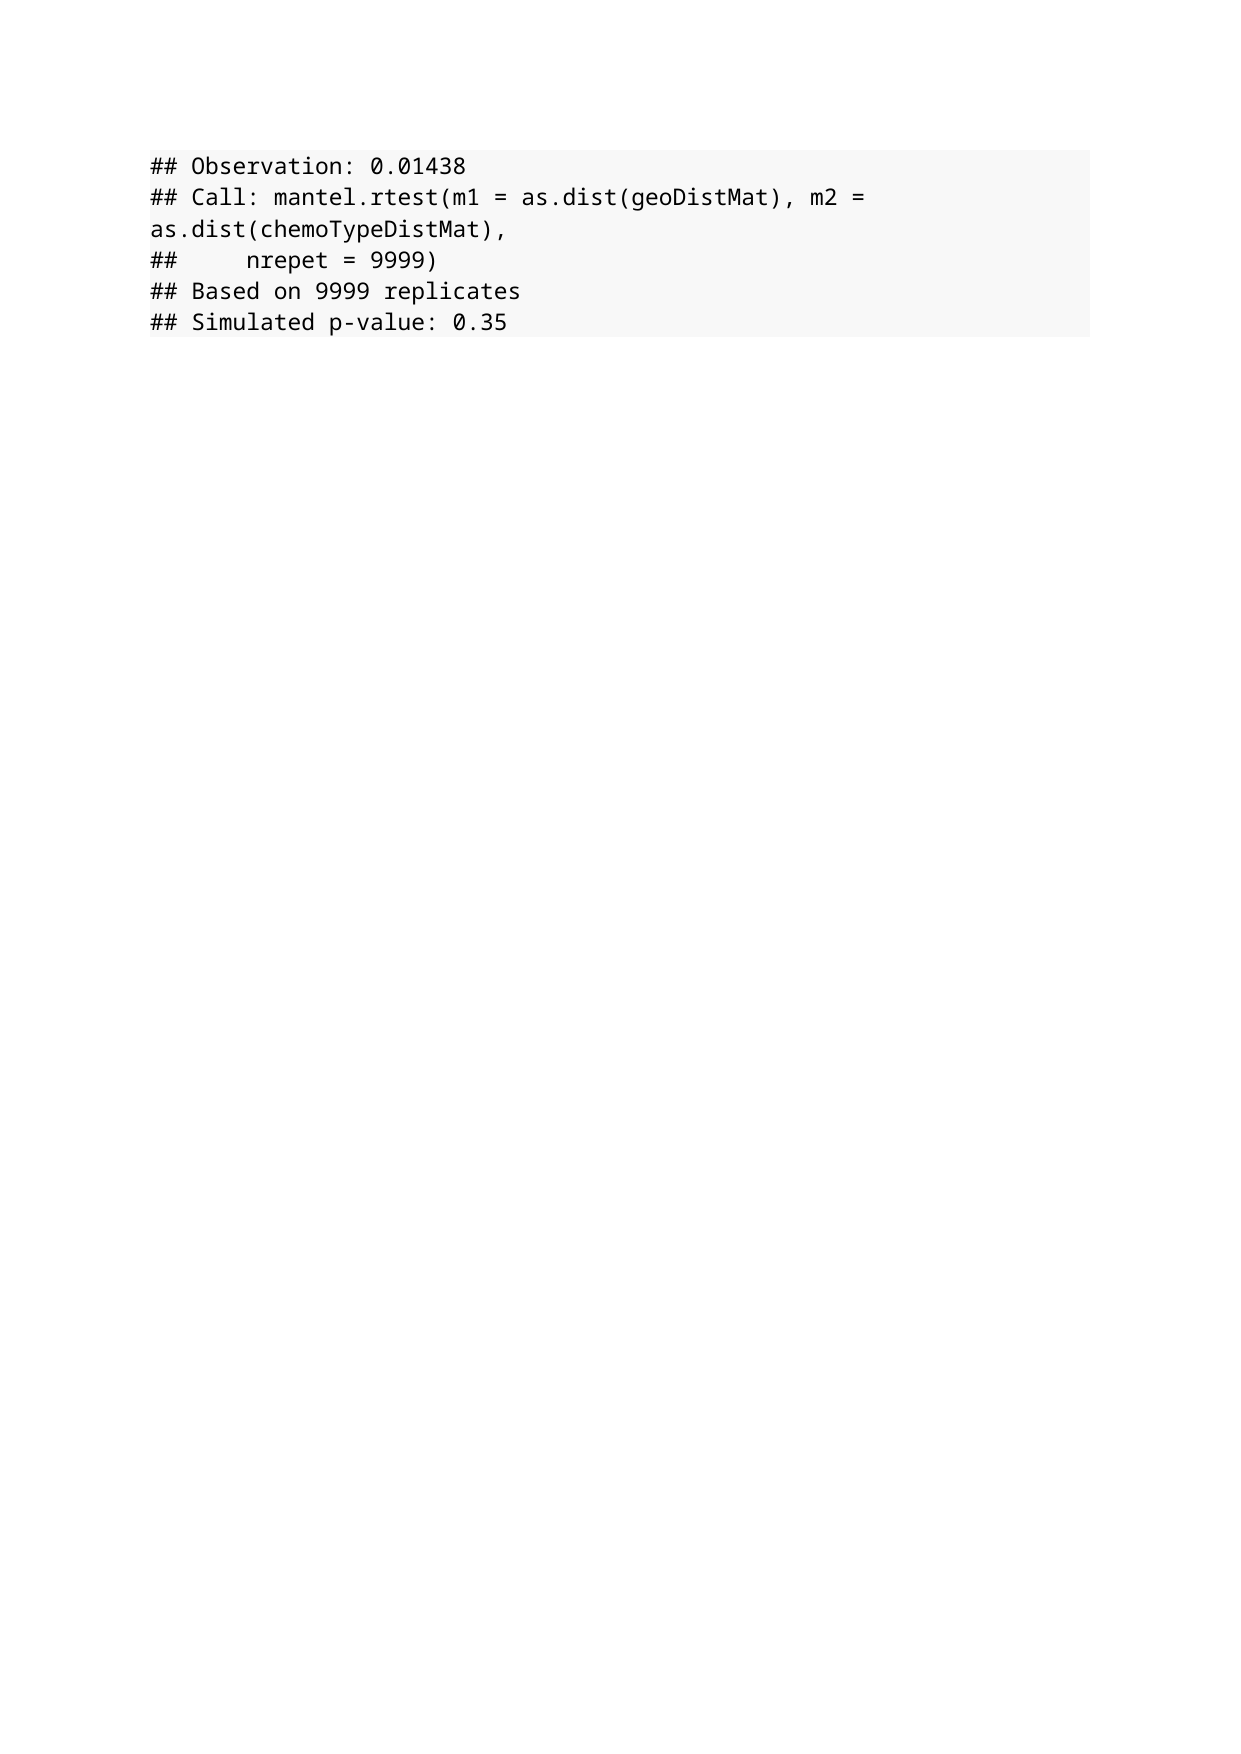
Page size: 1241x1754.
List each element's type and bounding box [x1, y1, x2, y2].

text [150, 150, 1090, 337]
